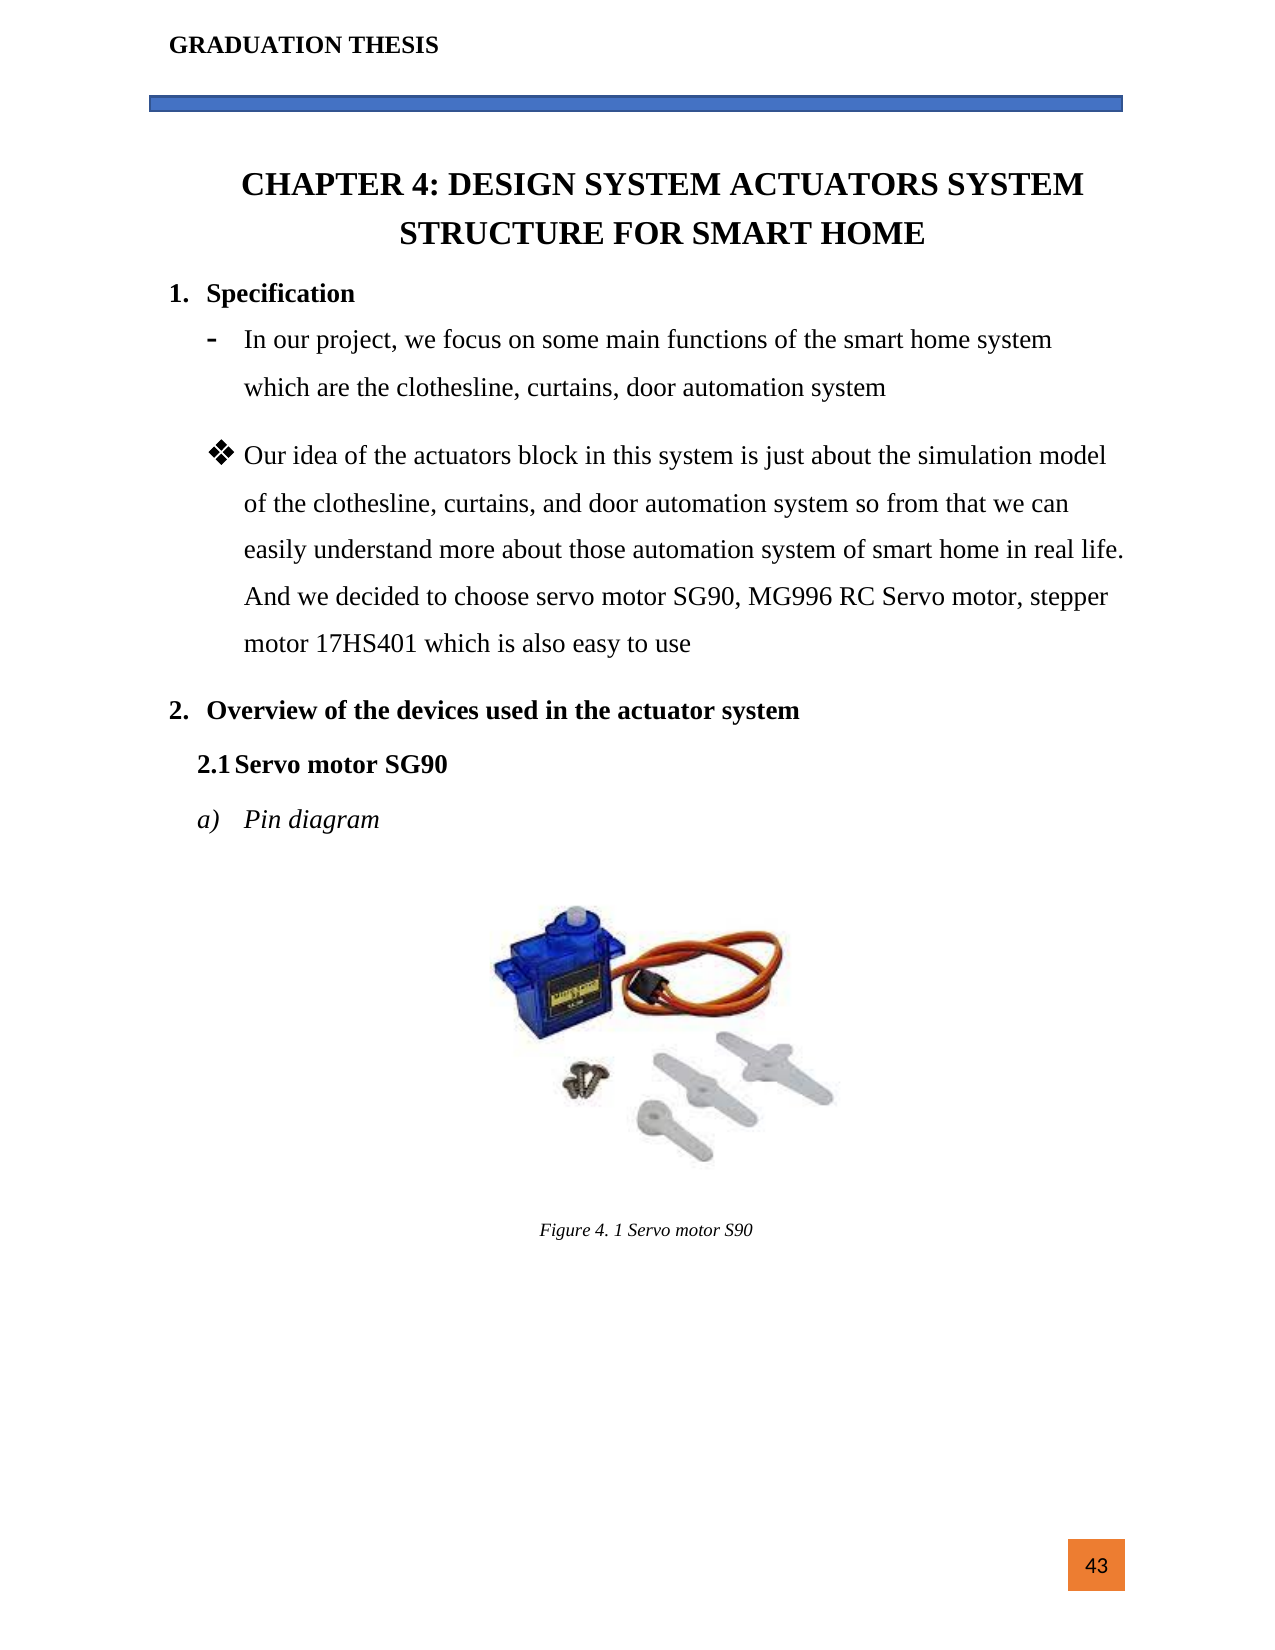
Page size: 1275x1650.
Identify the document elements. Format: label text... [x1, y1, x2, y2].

list Servo motor SG90 [197, 748, 1125, 780]
picture [489, 856, 842, 1209]
subtitle Specification [169, 277, 1125, 308]
list In our project, we focus on some main functions of the smart home system which are the clothesline, curtains, door automation system [206, 317, 1125, 402]
subtitle Overview of the devices used in the actuator system [169, 694, 1125, 726]
list Our idea of the actuators block in this system is just about the simulation model of the clothesline, curtains, and door automation system so from that we can easily understand more about those automation system of smart home in real life. And we decided to choose servo motor SG90, MG996 RC Servo motor, stepper motor 17HS401 which is also easy to use [206, 439, 1125, 658]
subtitle CHAPTER 4: DESIGN SYSTEM ACTUATORS SYSTEM STRUCTURE FOR SMART HOME [200, 164, 1125, 252]
list Pin diagram [197, 803, 1125, 834]
